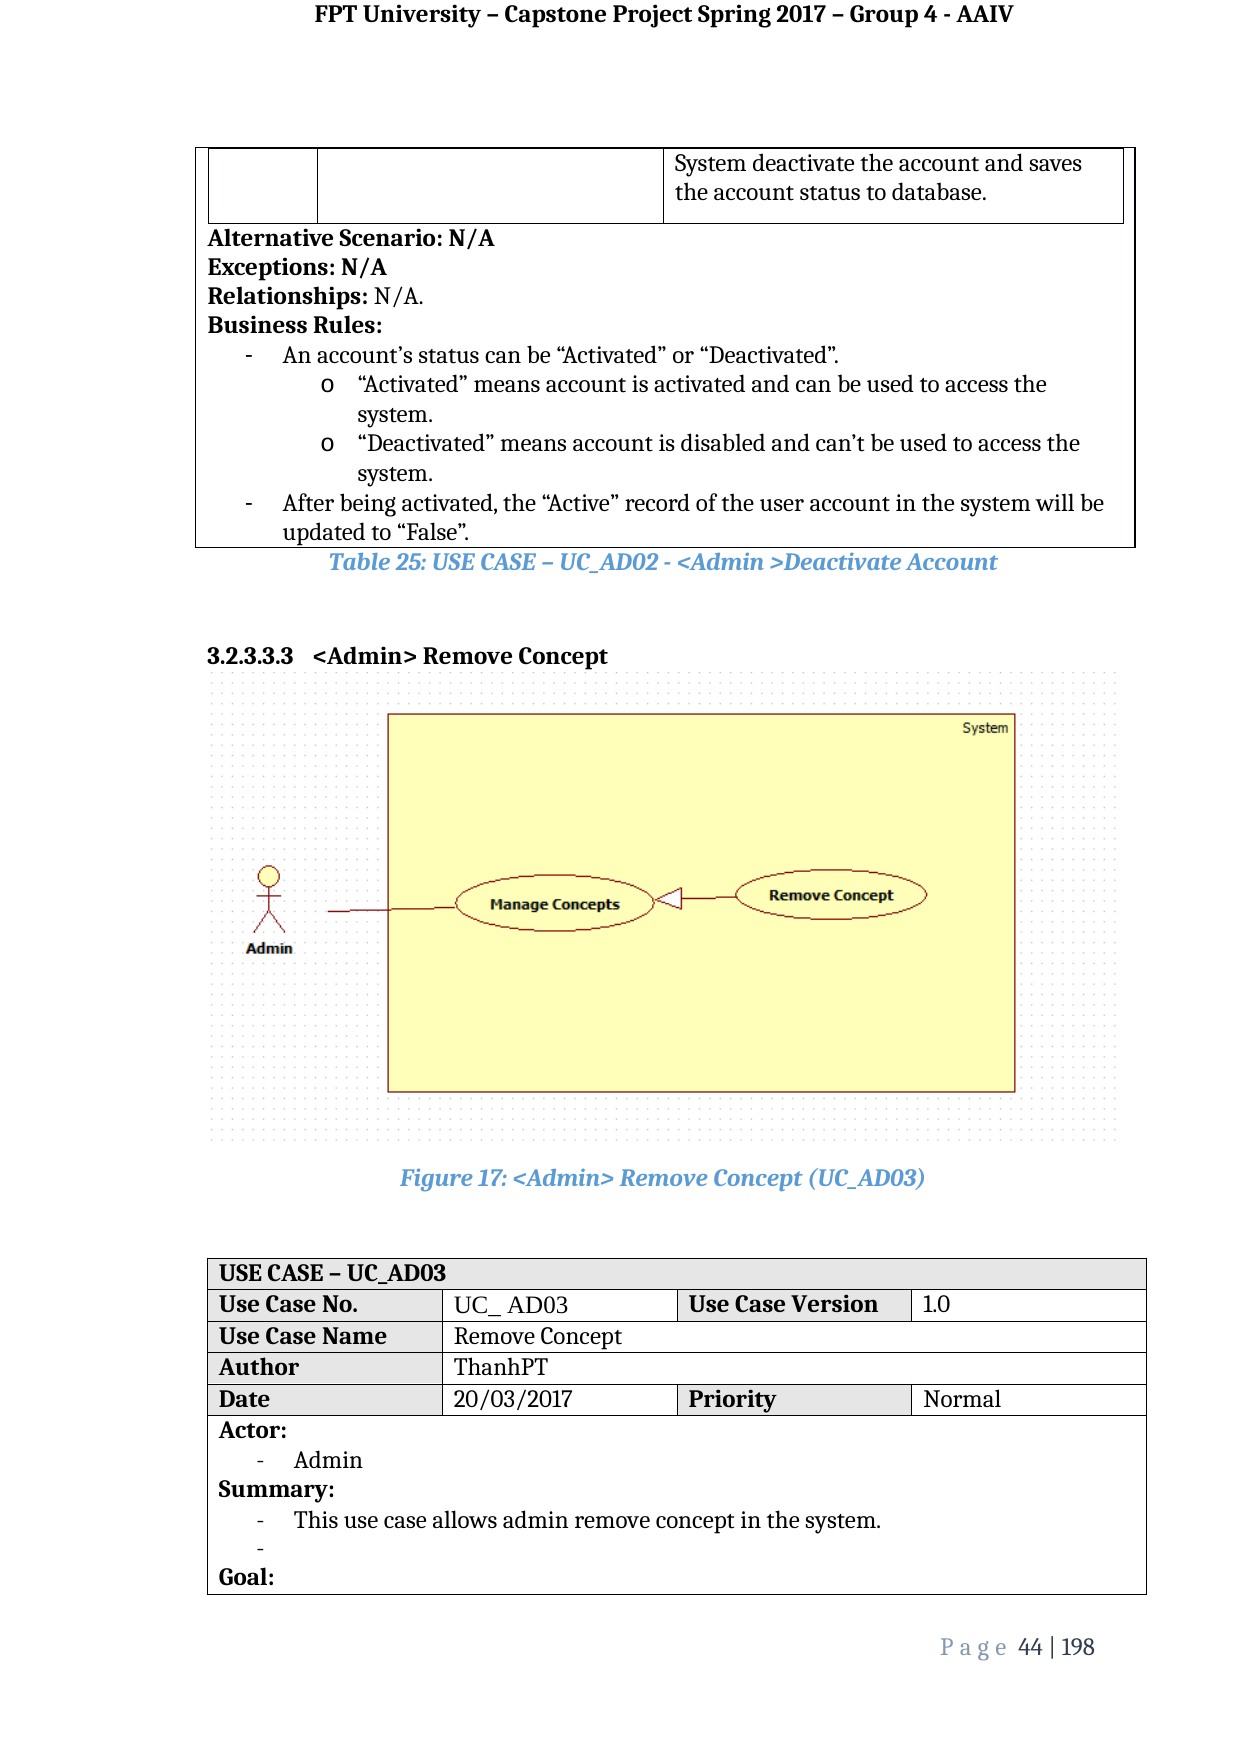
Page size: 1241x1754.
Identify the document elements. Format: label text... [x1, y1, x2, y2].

table_cell Use Case Name [208, 1322, 442, 1352]
table_cell UC_ AD03 [443, 1290, 677, 1321]
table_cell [208, 1416, 1146, 1593]
table_cell 20/03/2017 [443, 1385, 677, 1415]
table_cell Remove Concept [443, 1322, 1146, 1352]
table_header USE CASE – UC_AD03 [208, 1259, 1146, 1289]
text Table 25: USE CASE – UC_AD02 - <Admin >Deactivate Account [207, 548, 1122, 576]
table_cell Normal [912, 1385, 1146, 1415]
text Figure 17: <Admin> Remove Concept (UC_AD03) [207, 1163, 1122, 1192]
table_cell 1.0 [912, 1290, 1146, 1321]
subtitle <Admin> Remove Concept [207, 642, 1122, 671]
table_cell ThanhPT [443, 1353, 1146, 1383]
picture [207, 672, 1122, 1146]
table_cell Author [208, 1353, 442, 1383]
table_cell Date [208, 1385, 442, 1415]
table_cell Priority [678, 1385, 911, 1415]
table_cell Use Case Version [678, 1290, 911, 1321]
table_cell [196, 148, 1134, 547]
table_cell Use Case No. [208, 1290, 442, 1321]
